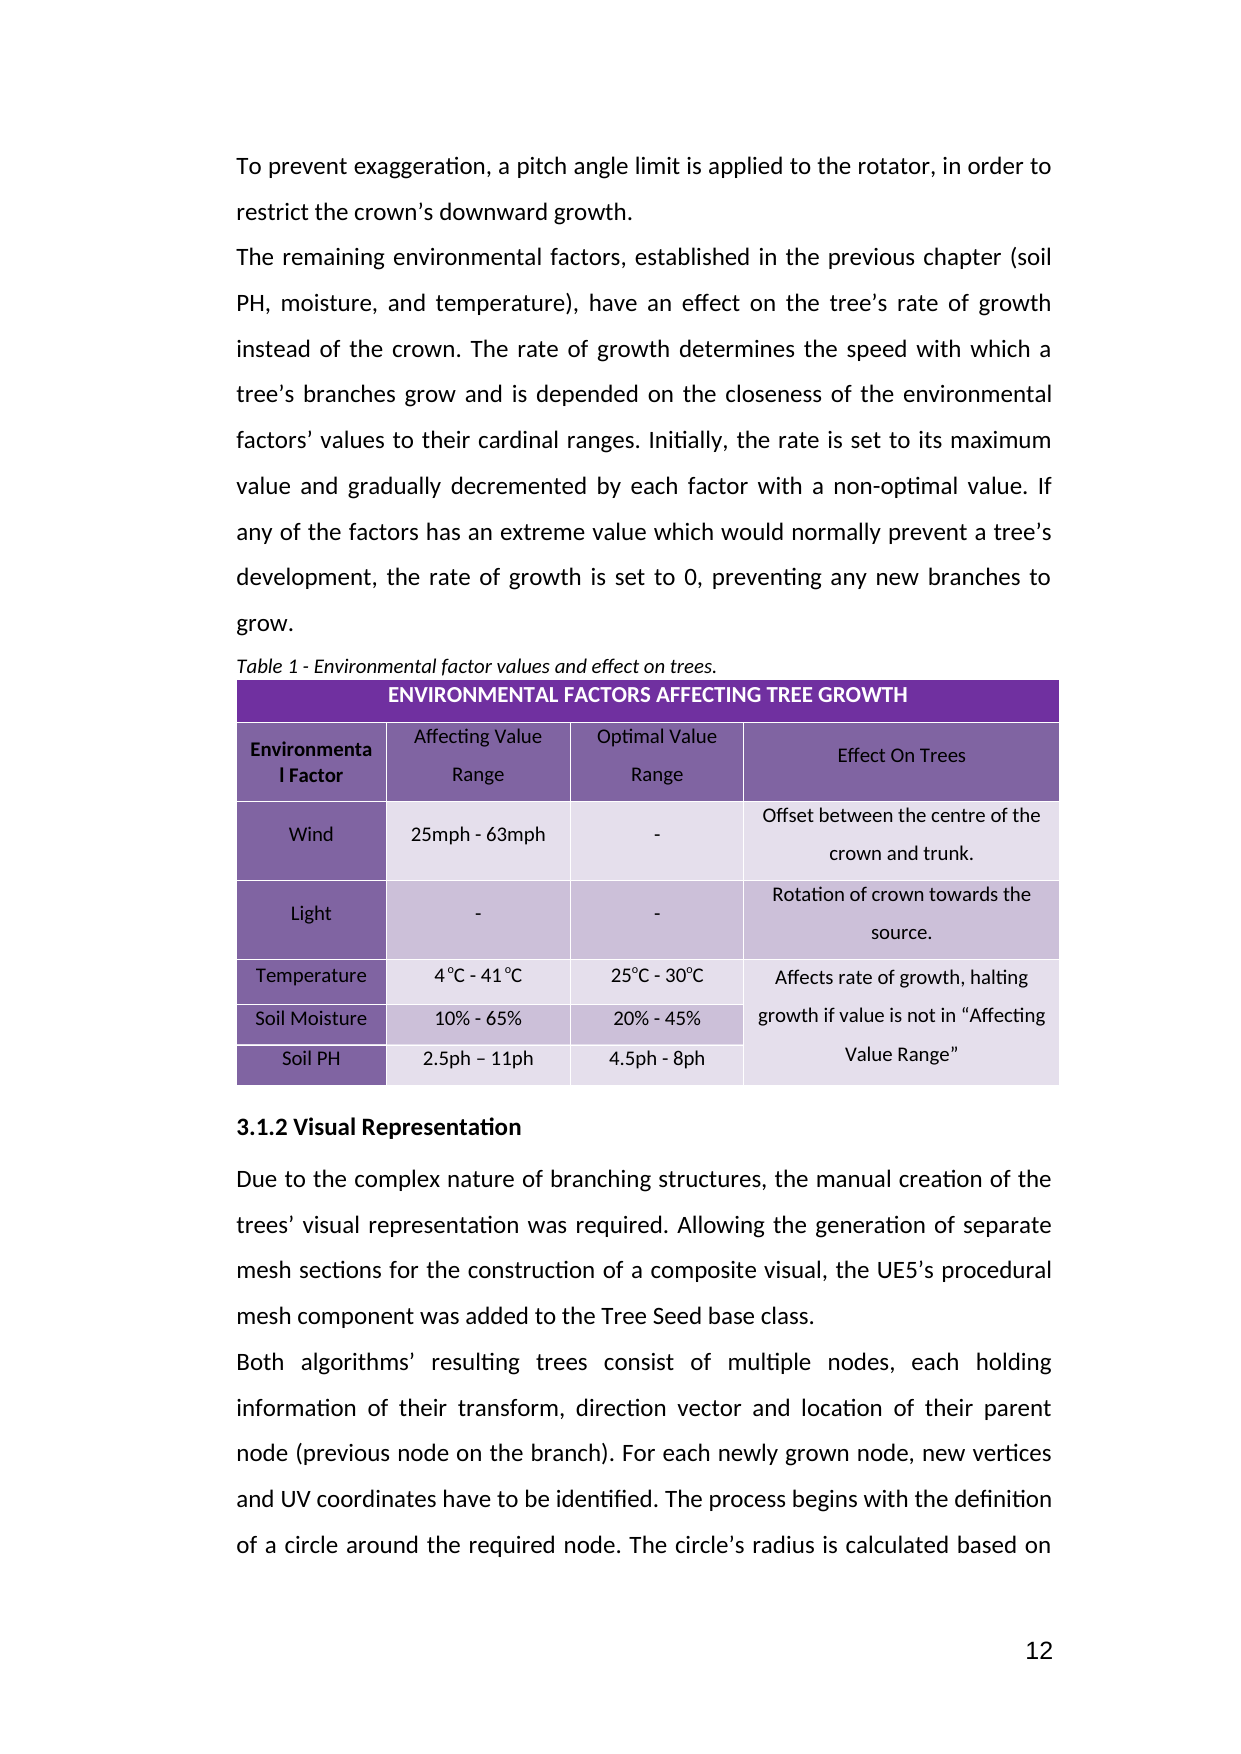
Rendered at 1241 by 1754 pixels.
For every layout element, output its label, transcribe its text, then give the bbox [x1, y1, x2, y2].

text To prevent exaggeration, a pitch angle limit is applied to the rotator, in order to restrict the crown’s downward growth. [236, 150, 1053, 226]
table_cell Effect On Trees [744, 723, 1059, 801]
table_cell - [571, 802, 743, 880]
table_cell Light [237, 881, 386, 959]
table_cell Environmental Factor [237, 723, 386, 801]
table_cell Optimal Value Range [571, 723, 743, 801]
table_cell Wind [237, 802, 386, 880]
table_cell Affects rate of growth, halting growth if value is not in “Affecting Value Range” [744, 960, 1059, 1085]
table_cell 20% - 45% [571, 1005, 743, 1044]
table_cell - [571, 881, 743, 959]
table_cell 25oC - 30oC [571, 960, 743, 1004]
table_cell Temperature [237, 960, 386, 1004]
table_cell 25mph - 63mph [387, 802, 570, 880]
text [236, 1346, 1053, 1559]
table_cell Soil Moisture [237, 1005, 386, 1044]
table_cell Soil PH [237, 1046, 386, 1085]
text Table 1 - Environmental factor values and effect on trees. [236, 653, 1053, 678]
table_cell - [387, 881, 570, 959]
table_cell 4 oC - 41 oC [387, 960, 570, 1004]
text The remaining environmental factors, established in the previous chapter (soil PH, moisture, and temperature), have an effect on the tree’s rate of growth instead of the crown. The rate of growth determines the speed with which a tree’s branches grow and is depended on the closeness of the environmental factors’ values to their cardinal ranges. Initially, the rate is set to its maximum value and gradually decremented by each factor with a non-optimal value. If any of the factors has an extreme value which would normally prevent a tree’s development, the rate of growth is set to 0, preventing any new branches to grow. [236, 241, 1053, 638]
table_cell 4.5ph - 8ph [571, 1046, 743, 1085]
table_cell Affecting Value Range [387, 723, 570, 801]
text Due to the complex nature of branching structures, the manual creation of the trees’ visual representation was required. Allowing the generation of separate mesh sections for the construction of a composite visual, the UE5’s procedural mesh component was added to the Tree Seed base class. [236, 1163, 1053, 1331]
table_header ENVIRONMENTAL FACTORS AFFECTING TREE GROWTH [237, 680, 1059, 722]
table_cell 10% - 65% [387, 1005, 570, 1044]
table_cell 2.5ph – 11ph [387, 1046, 570, 1085]
subtitle 3.1.2 Visual Representation [236, 1111, 1053, 1142]
table_cell Offset between the centre of the crown and trunk. [744, 802, 1059, 880]
table_cell Rotation of crown towards the source. [744, 881, 1059, 959]
